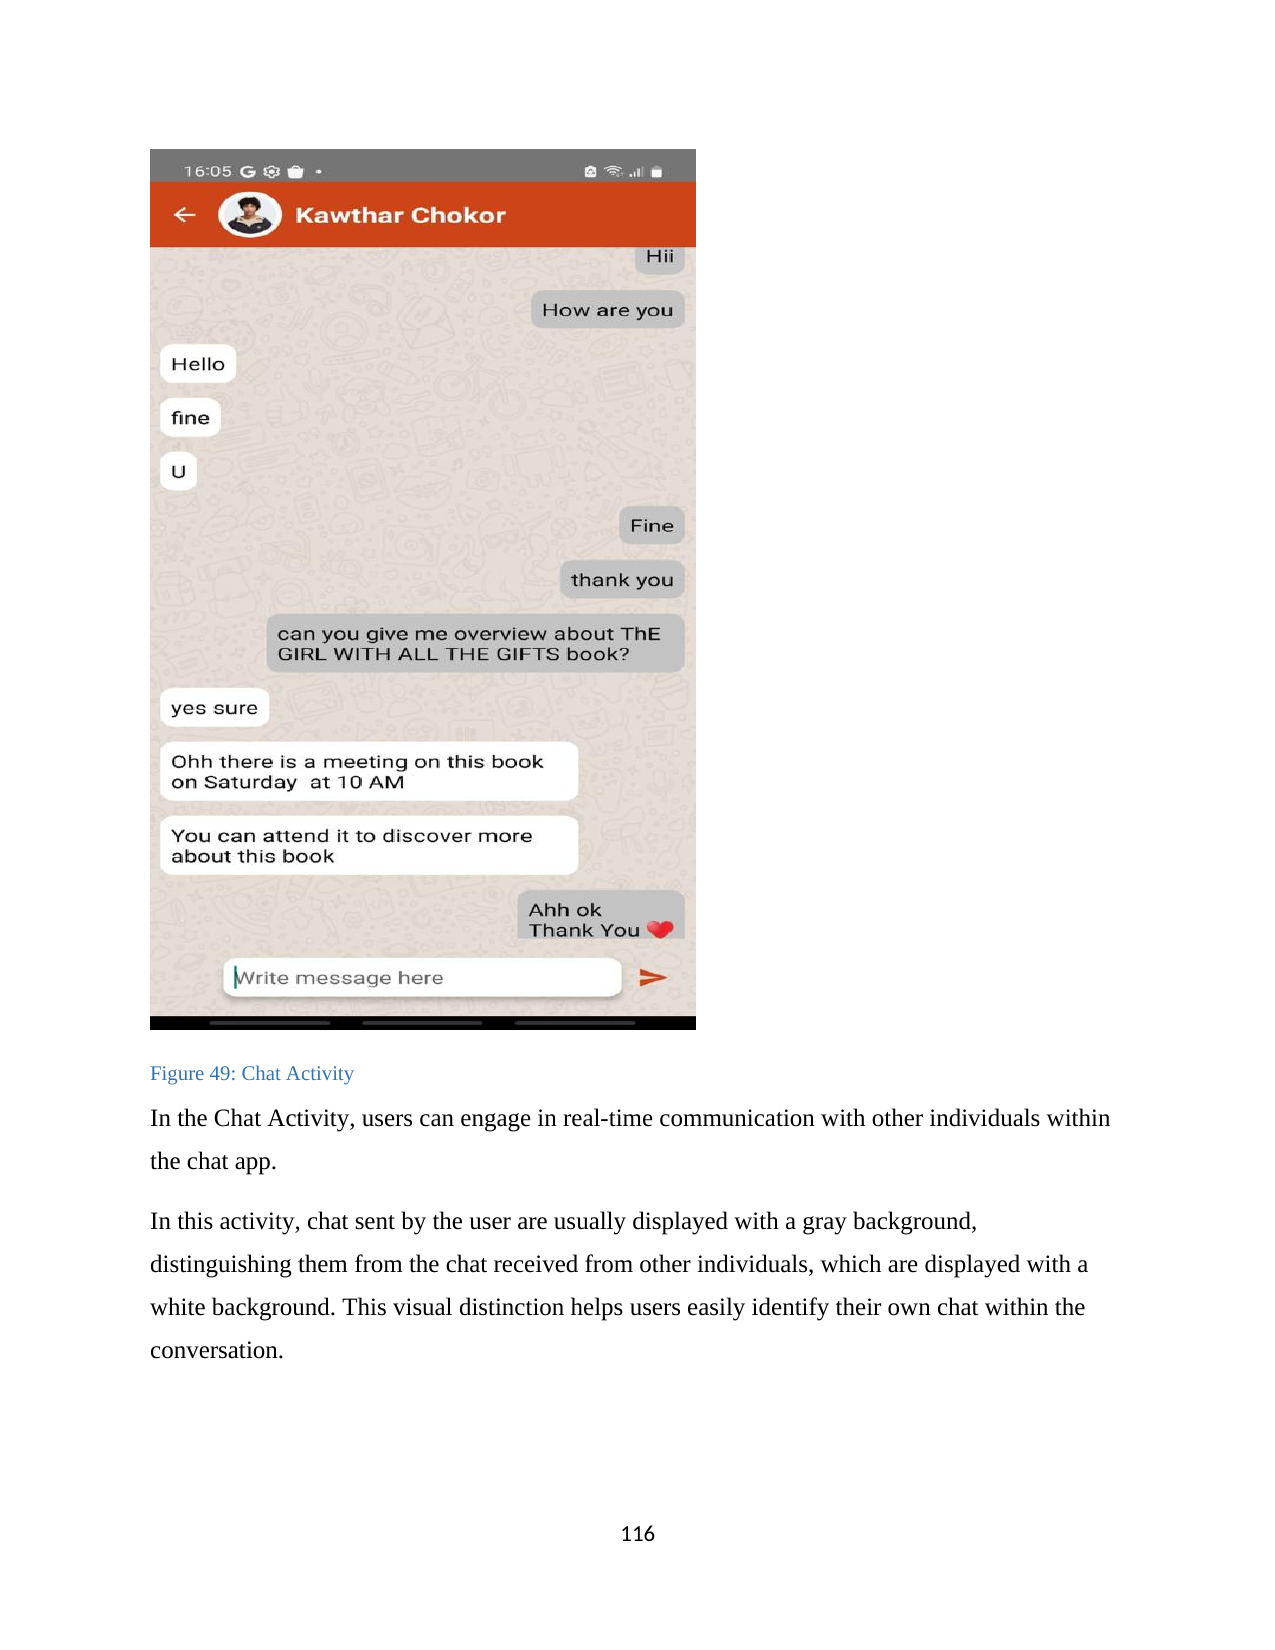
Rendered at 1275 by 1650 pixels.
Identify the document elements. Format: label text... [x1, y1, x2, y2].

text In the Chat Activity, users can engage in real-time communication with other individuals within the chat app. [150, 1103, 1125, 1175]
text Figure 49: Chat Activity [150, 1060, 1125, 1084]
picture [150, 149, 696, 1030]
text In this activity, chat sent by the user are usually displayed with a gray background, distinguishing them from the chat received from other individuals, which are displayed with a white background. This visual distinction helps users easily identify their own chat within the conversation. [150, 1206, 1125, 1364]
